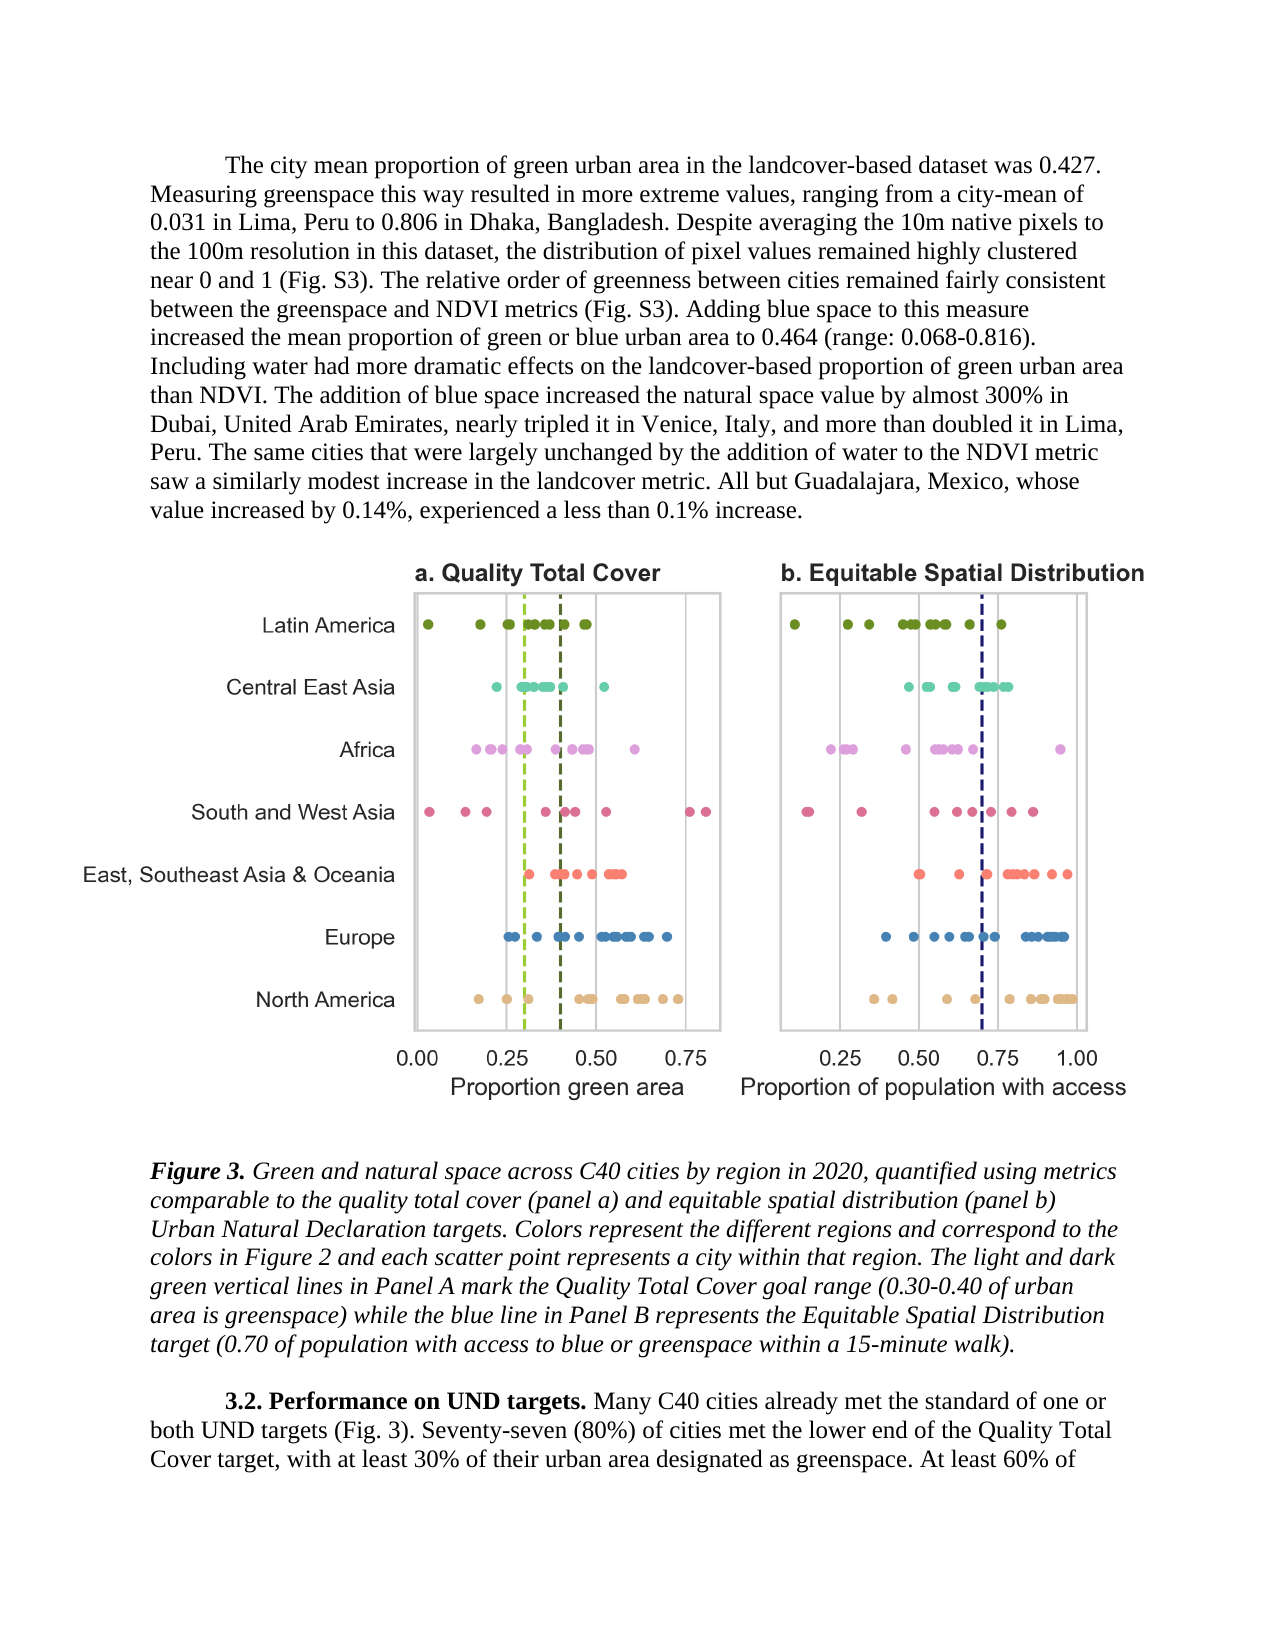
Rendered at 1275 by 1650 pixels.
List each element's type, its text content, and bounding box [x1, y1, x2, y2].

text The city mean proportion of green urban area in the landcover-based dataset was 0.427. Measuring greenspace this way resulted in more extreme values, ranging from a city-mean of 0.031 in Lima, Peru to 0.806 in Dhaka, Bangladesh. Despite averaging the 10m native pixels to the 100m resolution in this dataset, the distribution of pixel values remained highly clustered near 0 and 1 (Fig. S3). The relative order of greenness between cities remained fairly consistent between the greenspace and NDVI metrics (Fig. S3). Adding blue space to this measure increased the mean proportion of green or blue urban area to 0.464 (range: 0.068-0.816). Including water had more dramatic effects on the landcover-based proportion of green urban area than NDVI. The addition of blue space increased the natural space value by almost 300% in Dubai, United Arab Emirates, nearly tripled it in Venice, Italy, and more than doubled it in Lima, Peru. The same cities that were largely unchanged by the addition of water to the NDVI metric saw a similarly modest increase in the landcover metric. All but Guadalajara, Mexico, whose value increased by 0.14%, experienced a less than 0.1% increase. [150, 150, 1125, 524]
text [150, 1386, 1125, 1472]
text Figure 3. Green and natural space across C40 cities by region in 2020, quantified using metrics comparable to the quality total cover (panel a) and equitable spatial distribution (panel b) Urban Natural Declaration targets. Colors represent the different regions and correspond to the colors in Figure 2 and each scatter point represents a city within that region. The light and dark green vertical lines in Panel A mark the Quality Total Cover goal range (0.30-0.40 of urban area is greenspace) while the blue line in Panel B represents the Equitable Spatial Distribution target (0.70 of population with access to blue or greenspace within a 15-minute walk). [150, 1156, 1125, 1357]
picture [68, 550, 1157, 1112]
